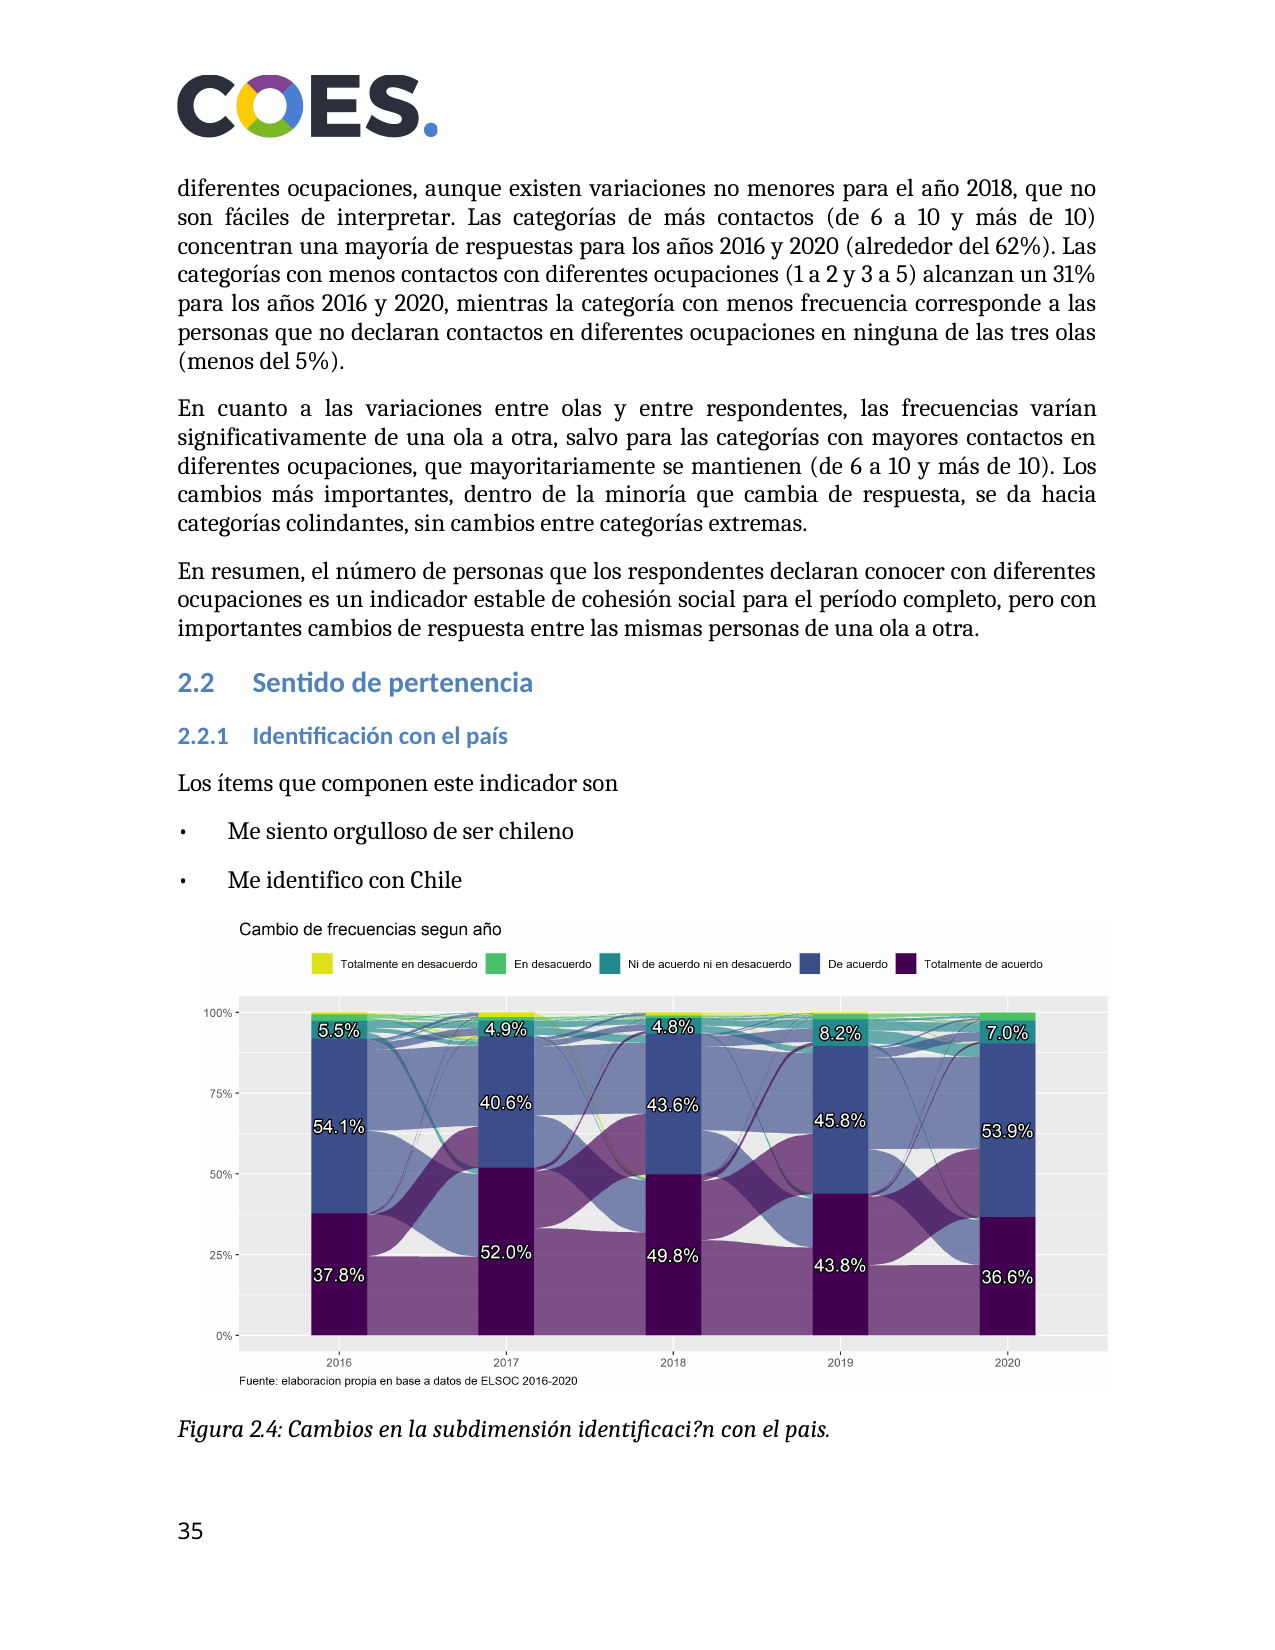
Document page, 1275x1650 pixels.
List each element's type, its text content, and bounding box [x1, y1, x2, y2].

picture [196, 916, 1115, 1394]
text Los ítems que componen este indicador son [177, 769, 1098, 798]
text En cuanto a las variaciones entre olas y entre respondentes, las frecuencias varían significativamente de una ola a otra, salvo para las categorías con mayores contactos en diferentes ocupaciones, que mayoritariamente se mantienen (de 6 a 10 y más de 10). Los cambios más importantes, dentro de la minoría que cambia de respuesta, se da hacia categorías colindantes, sin cambios entre categorías extremas. [177, 394, 1098, 538]
picture [177, 75, 438, 146]
subtitle 2.2.1 Identificación con el país [177, 720, 1098, 751]
text Figura 2.4: Cambios en la subdimensión identificaci?n con el pais. [177, 1414, 1098, 1443]
list Me identifico con Chile [177, 866, 1098, 895]
subtitle 2.2 Sentido de pertenencia [177, 664, 1098, 699]
text En resumen, el número de personas que los respondentes declaran conocer con diferentes ocupaciones es un indicador estable de cohesión social para el período completo, pero con importantes cambios de respuesta entre las mismas personas de una ola a otra. [177, 557, 1098, 643]
list Me siento orgulloso de ser chileno [177, 817, 1098, 846]
